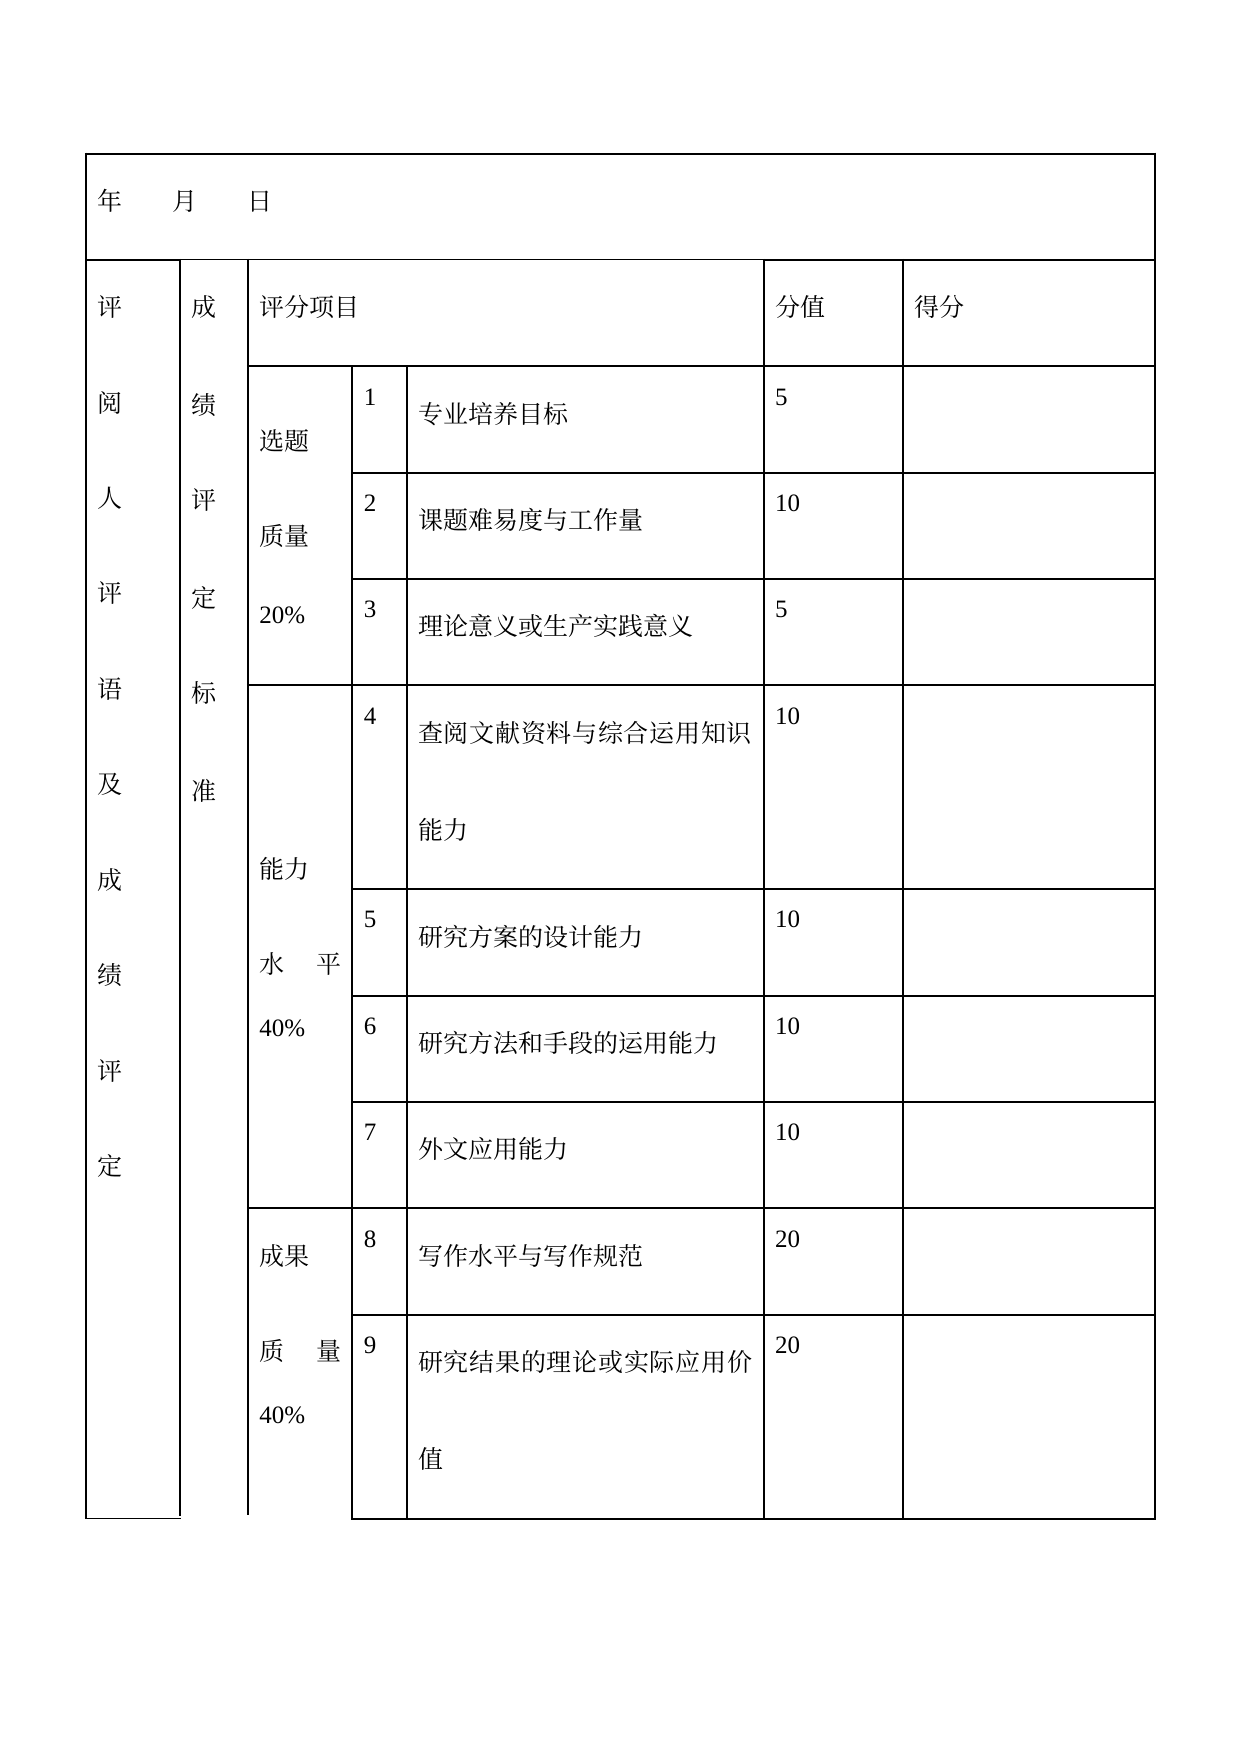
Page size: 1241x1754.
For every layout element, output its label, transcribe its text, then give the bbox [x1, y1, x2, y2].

table_cell 5 [353, 890, 406, 994]
table_cell 10 [765, 1103, 902, 1207]
table_cell 2 [353, 474, 406, 578]
table_cell [904, 686, 1154, 888]
table_cell 10 [765, 997, 902, 1101]
table_cell 外文应用能力 [408, 1103, 763, 1207]
table_cell 5 [765, 367, 902, 472]
table_cell 理论意义或生产实践意义 [408, 580, 763, 684]
table_cell 写作水平与写作规范 [408, 1209, 763, 1313]
table_cell 课题难易度与工作量 [408, 474, 763, 578]
table_cell [904, 890, 1154, 994]
table_cell 得分 [904, 261, 1154, 365]
table_cell 成果 质量40% [248, 1209, 351, 1517]
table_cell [87, 155, 1154, 259]
table_cell 20 [765, 1316, 902, 1517]
table_cell 评分项目 [249, 260, 763, 365]
table_cell 能力 水平40% [249, 686, 351, 1207]
table_cell 10 [765, 890, 902, 994]
table_cell 研究方法和手段的运用能力 [408, 997, 763, 1101]
table_cell 评 阅 人 评 语 及 成 绩 评 定 [87, 261, 180, 1517]
table_cell 查阅文献资料与综合运用知识能力 [408, 686, 763, 888]
table_cell 10 [765, 686, 902, 888]
table_cell 选题 质量 20% [249, 367, 351, 684]
table_cell 10 [765, 474, 902, 578]
table_cell 1 [353, 367, 406, 472]
table_cell 分值 [765, 261, 902, 365]
table_cell 研究结果的理论或实际应用价值 [408, 1316, 763, 1517]
table_cell 20 [765, 1209, 902, 1313]
table_cell 3 [353, 580, 406, 684]
table_cell 9 [353, 1316, 406, 1517]
table_cell [904, 367, 1154, 472]
table_cell [904, 1316, 1154, 1517]
table_cell 研究方案的设计能力 [408, 890, 763, 994]
table_cell [904, 580, 1154, 684]
table_cell 6 [353, 997, 406, 1101]
table_cell [904, 1103, 1154, 1207]
table_cell 5 [765, 580, 902, 684]
table_cell 8 [353, 1209, 406, 1313]
table_cell [904, 474, 1154, 578]
table_cell [904, 997, 1154, 1101]
table_cell 专业培养目标 [408, 367, 763, 472]
table_cell 7 [353, 1103, 406, 1207]
table_cell 成绩 评定 标准 [180, 260, 248, 1517]
table_cell [904, 1209, 1154, 1313]
table_cell 4 [353, 686, 406, 888]
